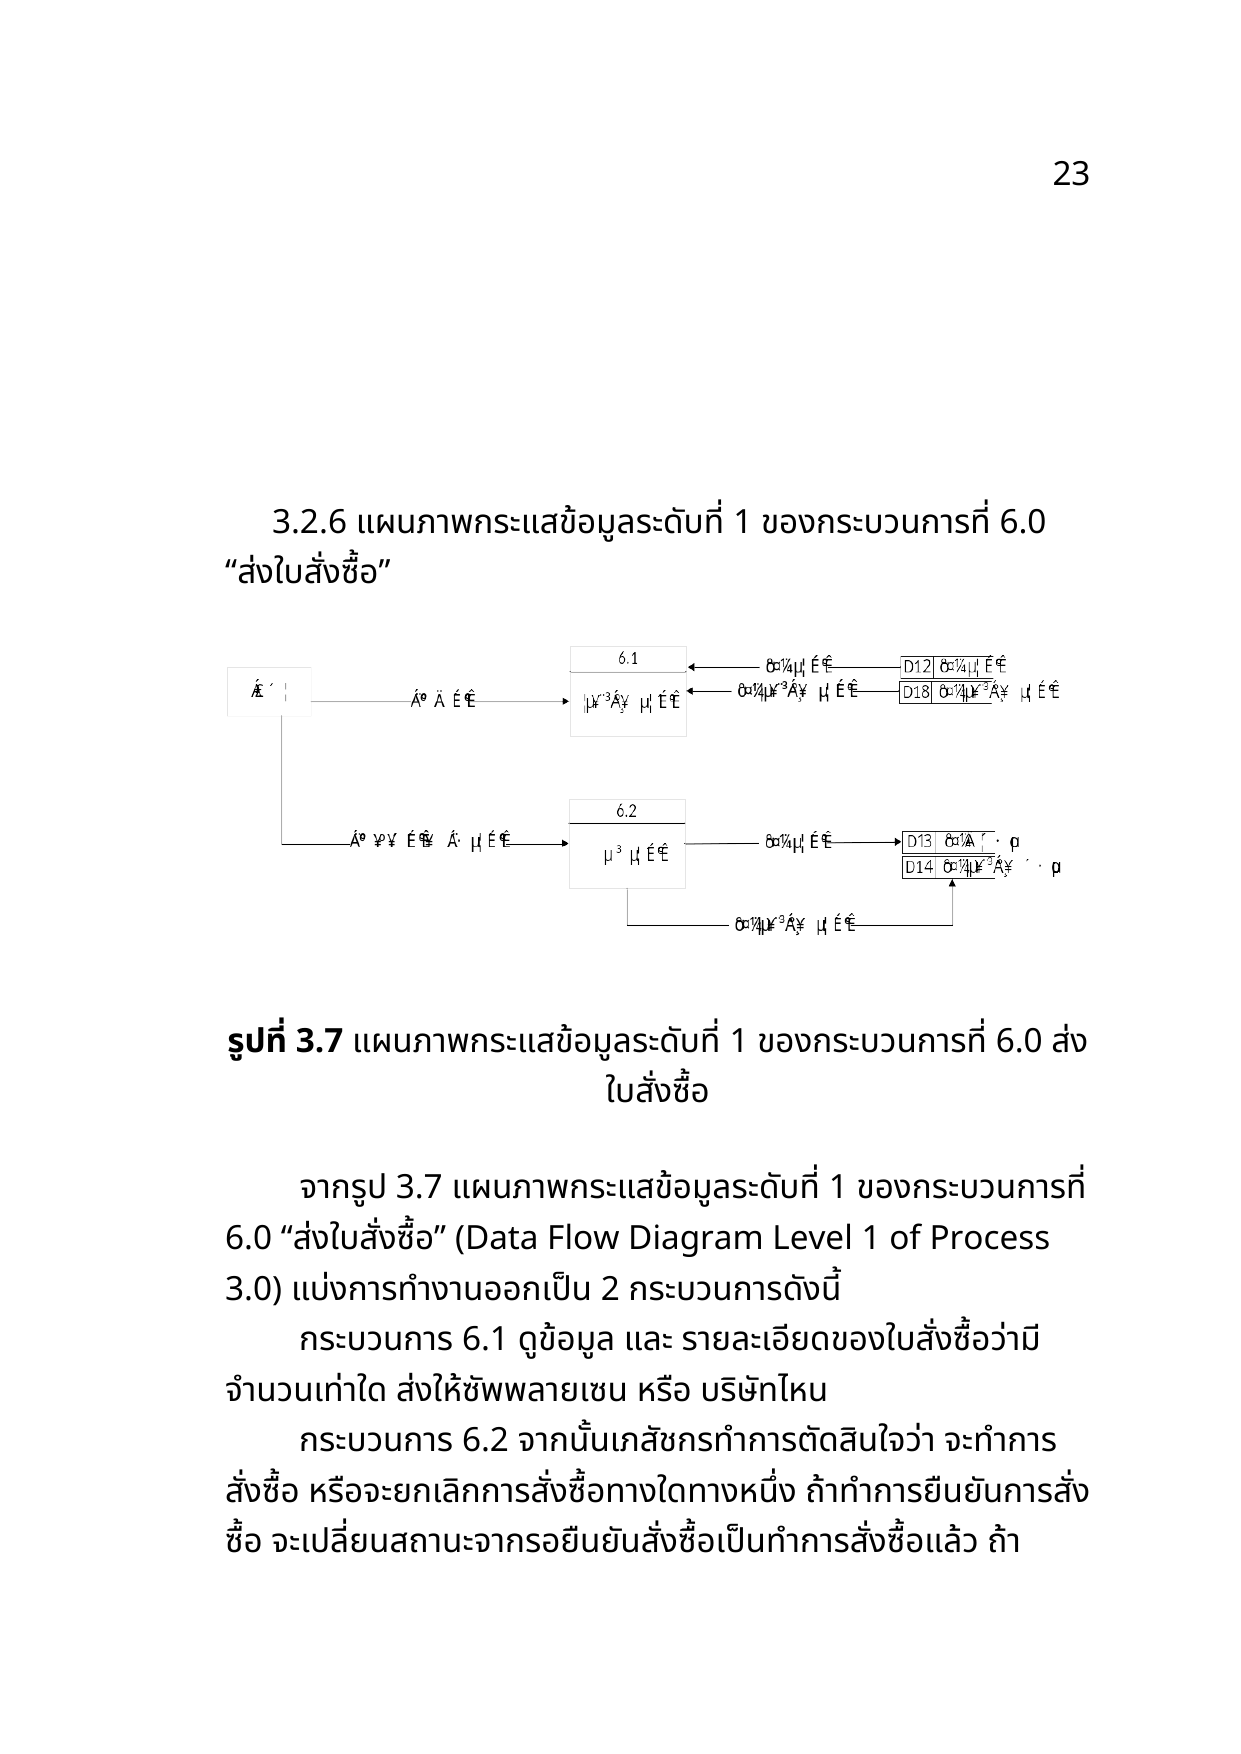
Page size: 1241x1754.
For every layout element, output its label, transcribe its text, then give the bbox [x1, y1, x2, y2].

text 3.2.6 แผนภาพกระแสข้อมูลระดับที่ 1 ของกระบวนการที่ 6.0 “ส่งใบสั่งซื้อ” [225, 497, 1090, 599]
text จากรูป 3.7 แผนภาพกระแสข้อมูลระดับที่ 1 ของกระบวนการที่ 6.0 “ส่งใบสั่งซื้อ” (Data Flow Diagram Level 1 of Process 3.0) แบ่งการทำงานออกเป็น 2 กระบวนการดังนี้ [225, 1163, 1090, 1315]
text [225, 1416, 1090, 1567]
text รูปที่ 3.7 แผนภาพกระแสข้อมูลระดับที่ 1 ของกระบวนการที่ 6.0 ส่งใบสั่งซื้อ [225, 1017, 1090, 1118]
text กระบวนการ 6.1 ดูข้อมูล และ รายละเอียดของใบสั่งซื้อว่ามีจำนวนเท่าใด ส่งให้ซัพพลายเซน หรือ บริษัทไหน [225, 1315, 1090, 1416]
